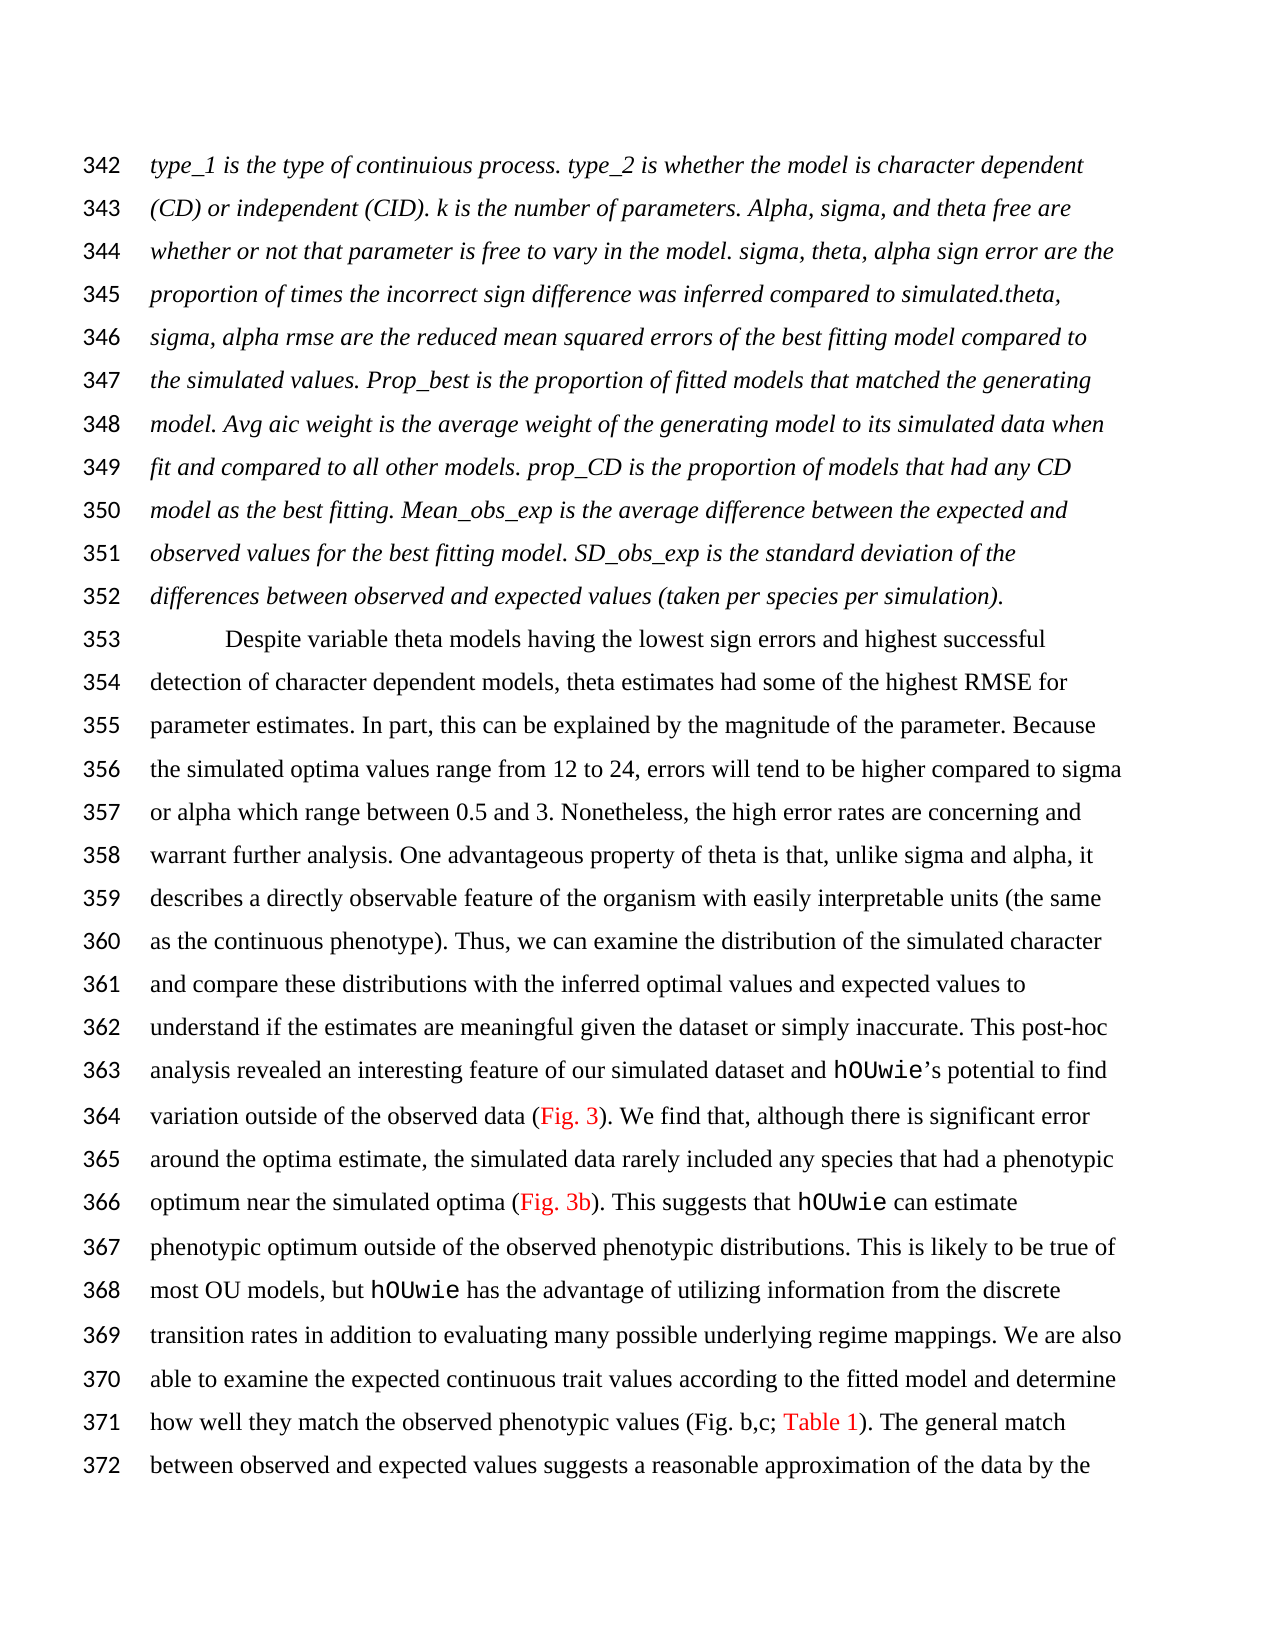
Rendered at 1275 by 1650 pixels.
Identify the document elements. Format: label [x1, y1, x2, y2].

text [150, 150, 1125, 610]
text [150, 624, 1125, 1479]
